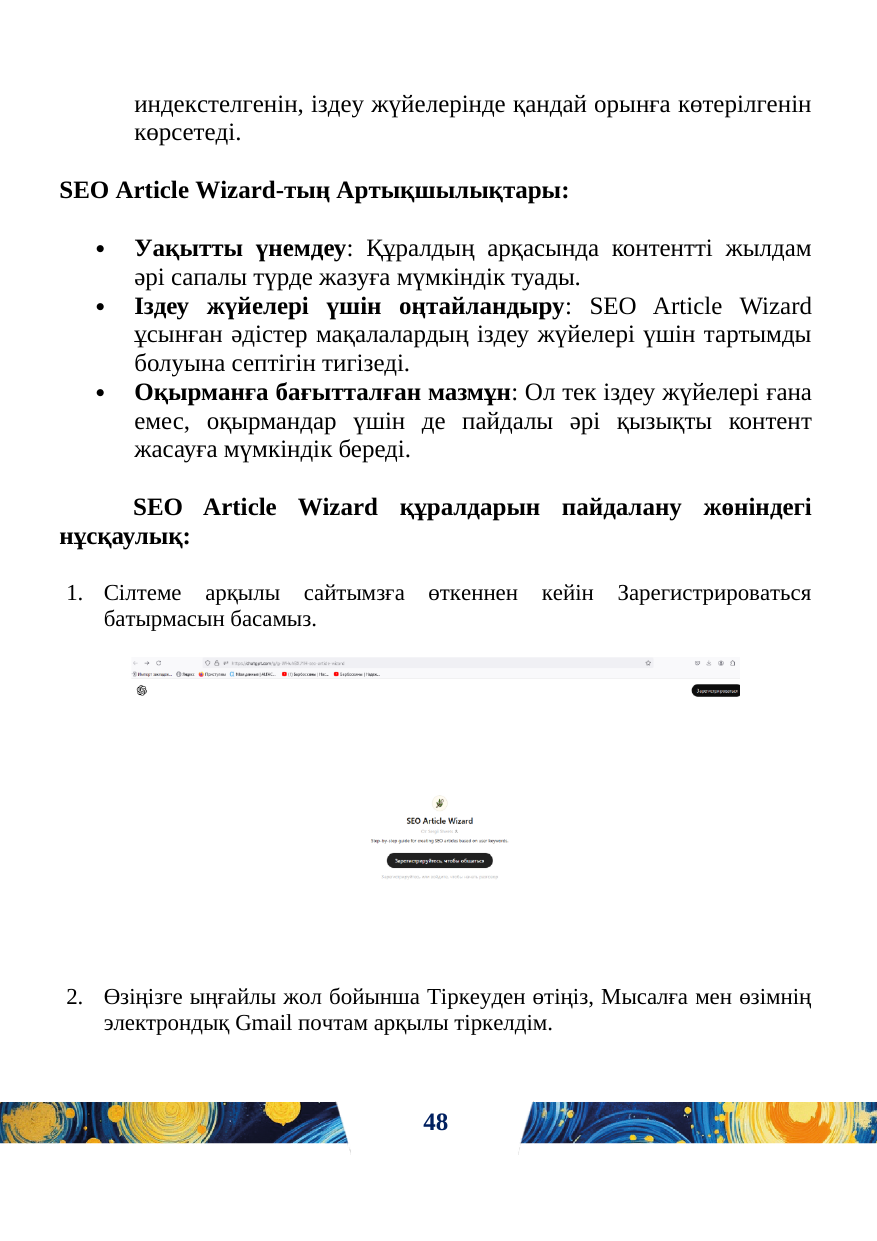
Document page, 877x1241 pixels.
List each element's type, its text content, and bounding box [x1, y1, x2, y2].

picture [0, 1101, 877, 1155]
text SEO Article Wizard құралдарын пайдалану жөніндегі нұсқаулық: [59, 579, 812, 636]
list Аналитика және бақылау: Бұл құралдың аналитикалық функциялары мақала жарияланғаннан кейін оның тиімділігін бақылауға көмектеседі. Ол мақаланың қаншалықты жақсы индекстелгенін, іздеу жүйелерінде қандай орынға көтерілгенін көрсетеді. [97, 89, 812, 232]
picture [131, 743, 740, 1012]
list Сілтеме арқылы сайтымзға өткеннен кейін Зарегистрироваться батырмасын басамыз. [66, 665, 812, 718]
list Іздеу жүйелері үшін оңтайландыру: SEO Article Wizard ұсынған әдістер мақалалардың іздеу жүйелері үшін тартымды болуына септігін тигізеді. [97, 377, 812, 463]
list Уақытты үнемдеу: Құралдың арқасында контентті жылдам әрі сапалы түрде жазуға мүмкіндік туады. [97, 319, 812, 377]
list Оқырманға бағытталған мазмұн: Ол тек іздеу жүйелері ғана емес, оқырмандар үшін де пайдалы әрі қызықты контент жасауға мүмкіндік береді. [97, 463, 812, 549]
subtitle SEO Article Wizard-тың Артықшылықтары: [59, 262, 812, 290]
